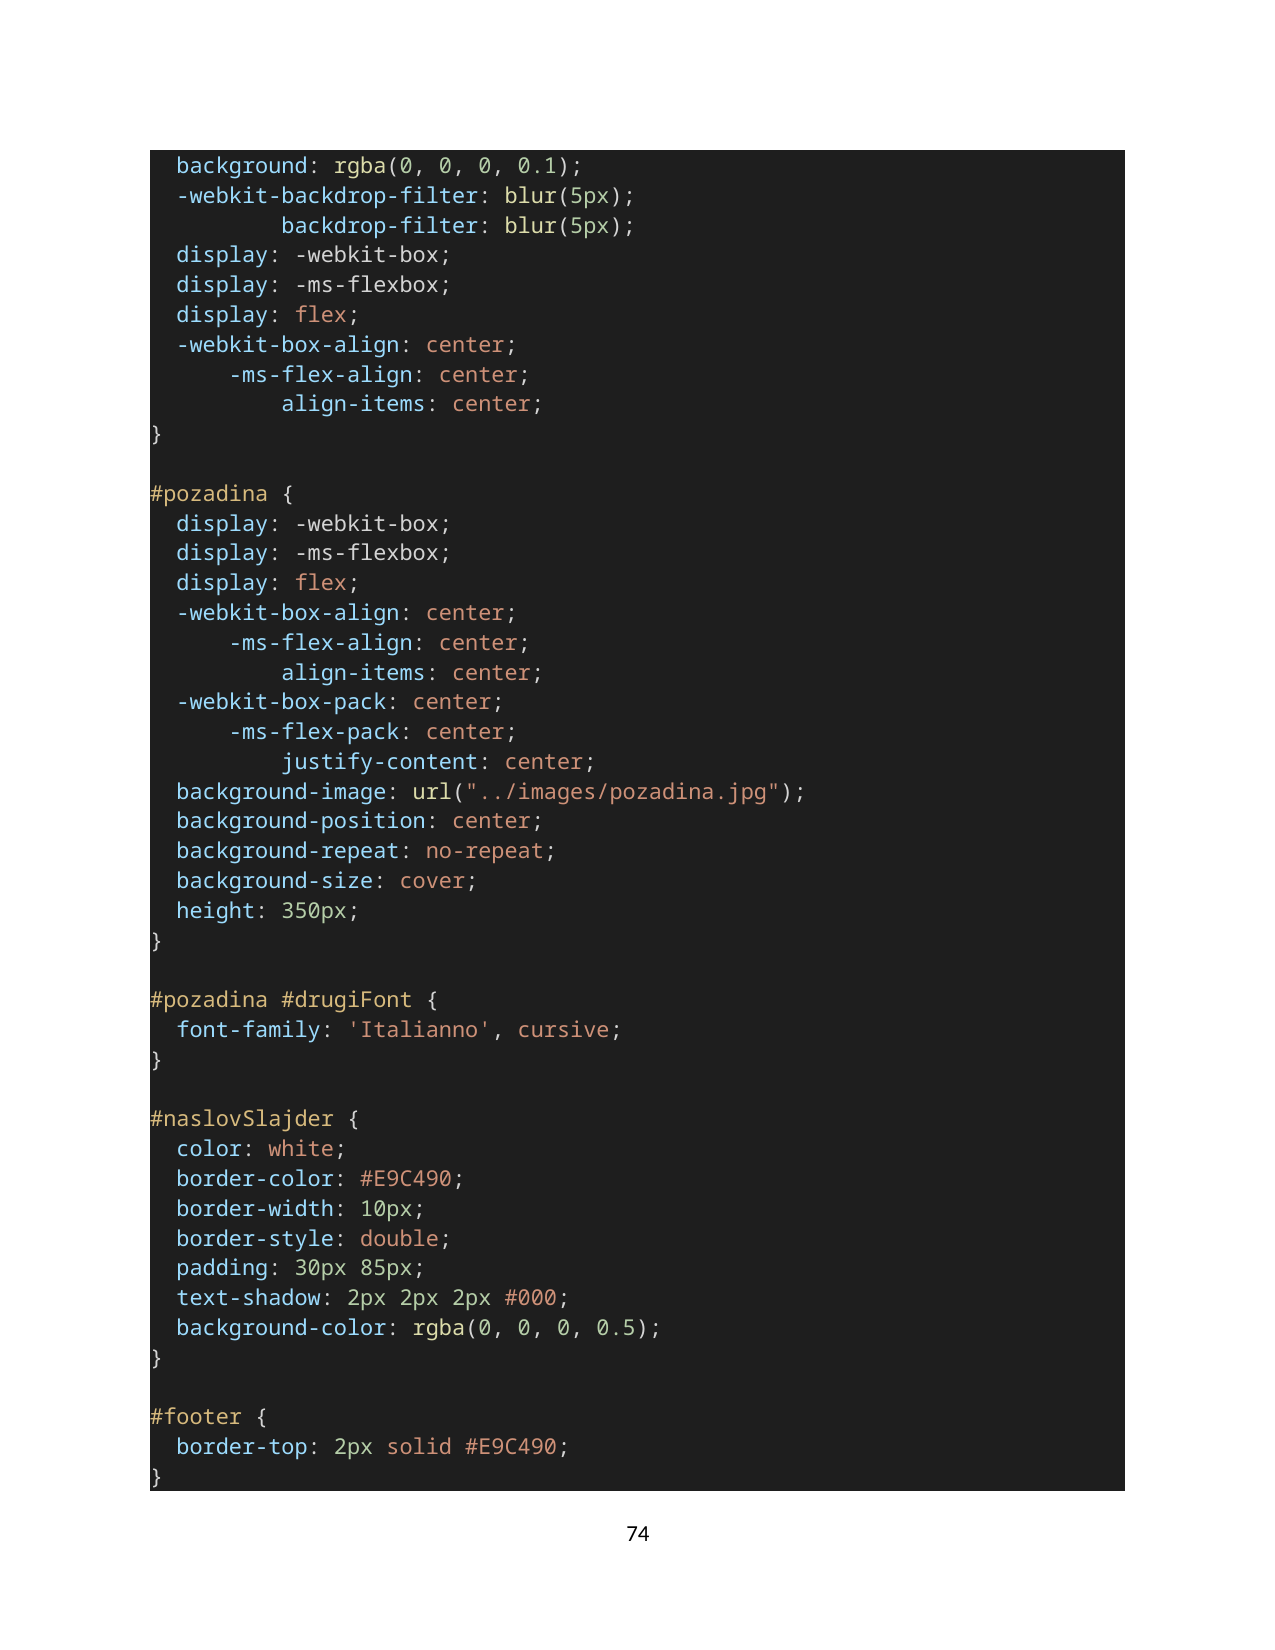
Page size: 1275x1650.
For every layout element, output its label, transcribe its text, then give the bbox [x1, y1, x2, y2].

text background-color: rgba(0, 0, 0, 0.5); [150, 1312, 1125, 1342]
text align-items: center; [150, 388, 1125, 418]
text } [150, 1342, 1125, 1371]
text -webkit-box-pack: center; [150, 686, 1125, 716]
text -webkit-backdrop-filter: blur(5px); [150, 180, 1125, 209]
text display: -webkit-box; [150, 239, 1125, 269]
text justify-content: center; [150, 746, 1125, 776]
text border-width: 10px; [150, 1193, 1125, 1222]
text padding: 30px 85px; [150, 1252, 1125, 1282]
text #pozadina #drugiFont { [150, 984, 1125, 1014]
text display: -webkit-box; [150, 507, 1125, 537]
text } [150, 1461, 1125, 1491]
text display: flex; [150, 567, 1125, 597]
text -webkit-box-align: center; [150, 597, 1125, 627]
text #footer { [150, 1401, 1125, 1431]
text background-repeat: no-repeat; [150, 835, 1125, 865]
text background-image: url("../images/pozadina.jpg"); [150, 776, 1125, 805]
text -ms-flex-align: center; [150, 358, 1125, 388]
text backdrop-filter: blur(5px); [150, 209, 1125, 239]
text background: rgba(0, 0, 0, 0.1); [150, 150, 1125, 180]
text height: 350px; [150, 895, 1125, 924]
text color: white; [150, 1133, 1125, 1163]
text display: flex; [150, 299, 1125, 329]
text #naslovSlajder { [150, 1103, 1125, 1133]
text -webkit-box-align: center; [150, 329, 1125, 358]
text } [150, 924, 1125, 954]
text -ms-flex-pack: center; [150, 716, 1125, 746]
text border-style: double; [150, 1222, 1125, 1252]
text display: -ms-flexbox; [150, 269, 1125, 299]
text border-color: #E9C490; [150, 1163, 1125, 1193]
text border-top: 2px solid #E9C490; [150, 1431, 1125, 1461]
text } [150, 418, 1125, 448]
text -ms-flex-align: center; [150, 627, 1125, 656]
text background-size: cover; [150, 865, 1125, 895]
text align-items: center; [150, 656, 1125, 686]
text } [150, 1044, 1125, 1073]
text text-shadow: 2px 2px 2px #000; [150, 1282, 1125, 1312]
text #pozadina { [150, 478, 1125, 507]
text background-position: center; [150, 805, 1125, 835]
text display: -ms-flexbox; [150, 537, 1125, 567]
text font-family: 'Italianno', cursive; [150, 1014, 1125, 1044]
